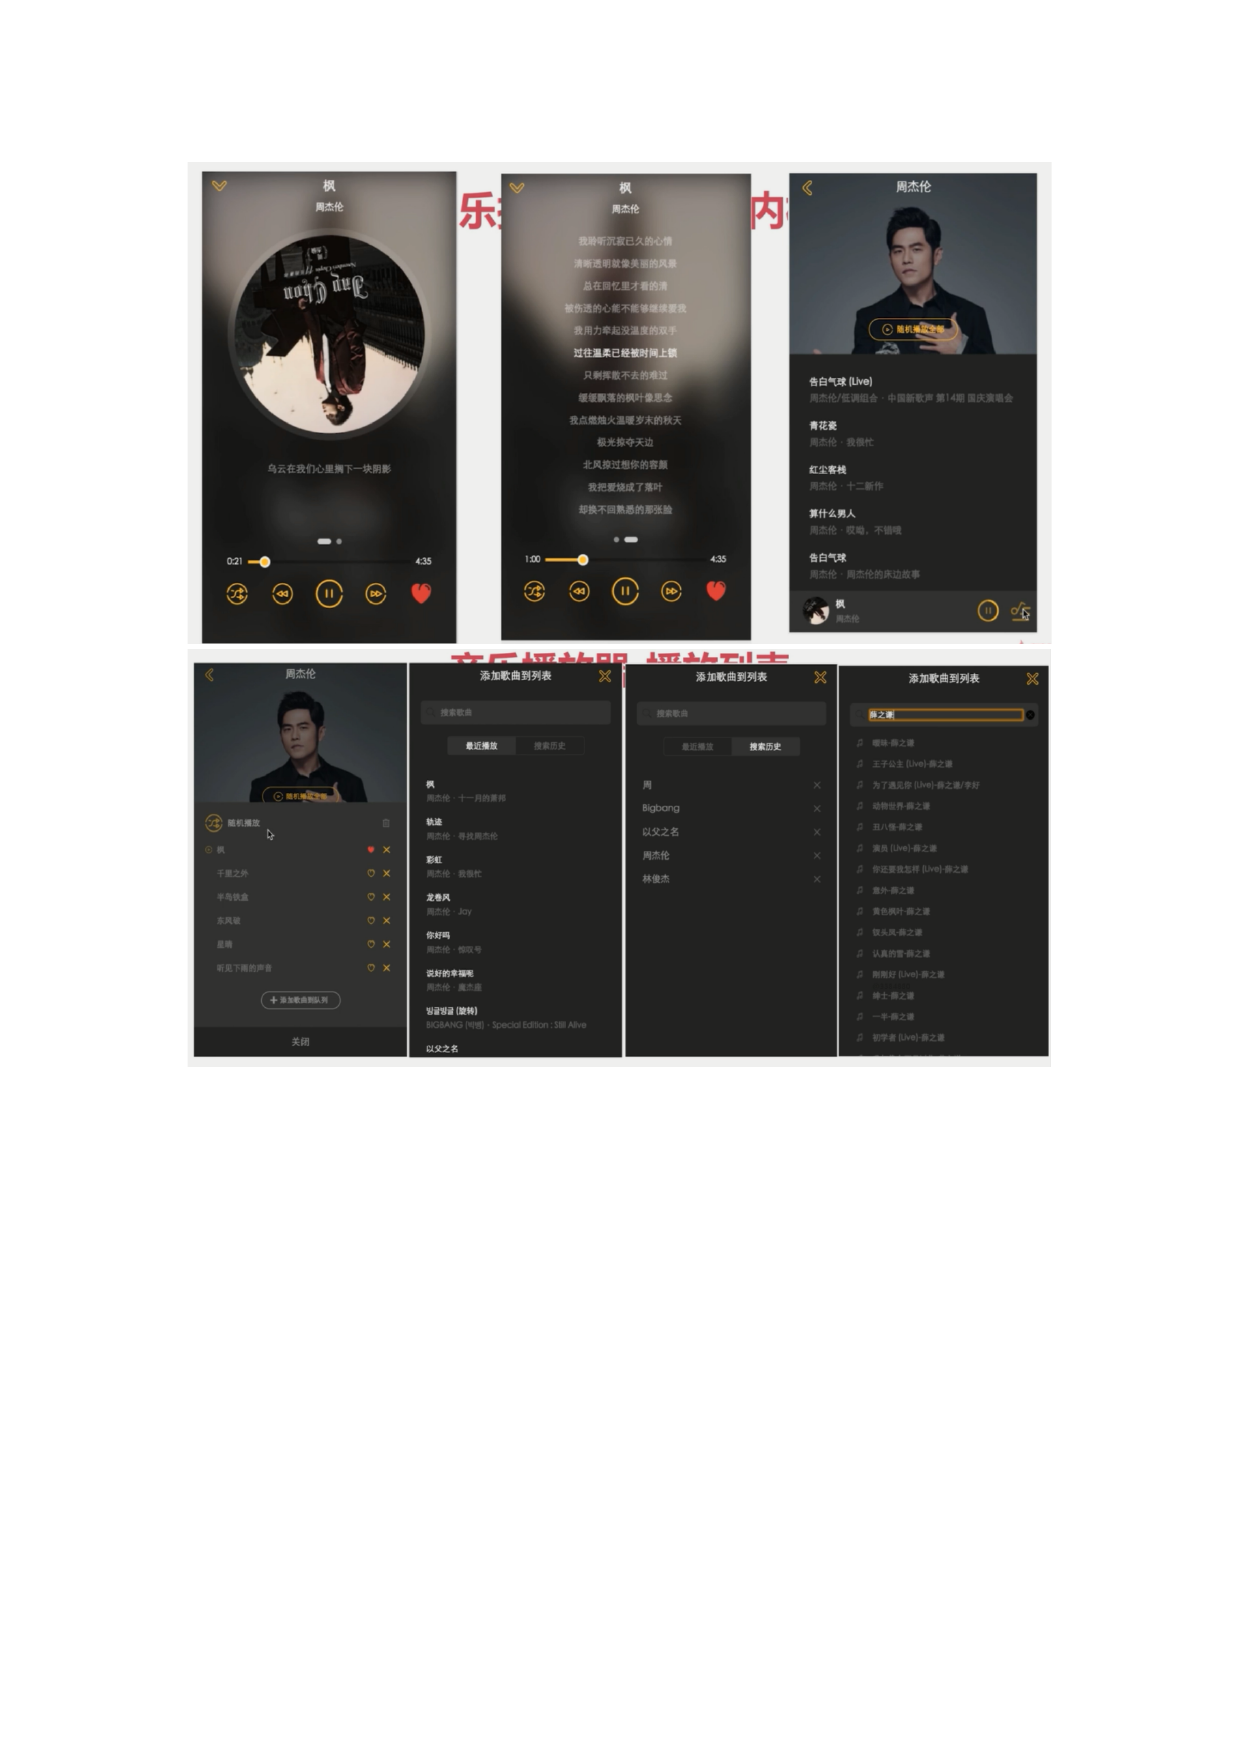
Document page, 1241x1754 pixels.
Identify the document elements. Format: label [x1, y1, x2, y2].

picture [187, 649, 1051, 1067]
picture [187, 162, 1052, 644]
